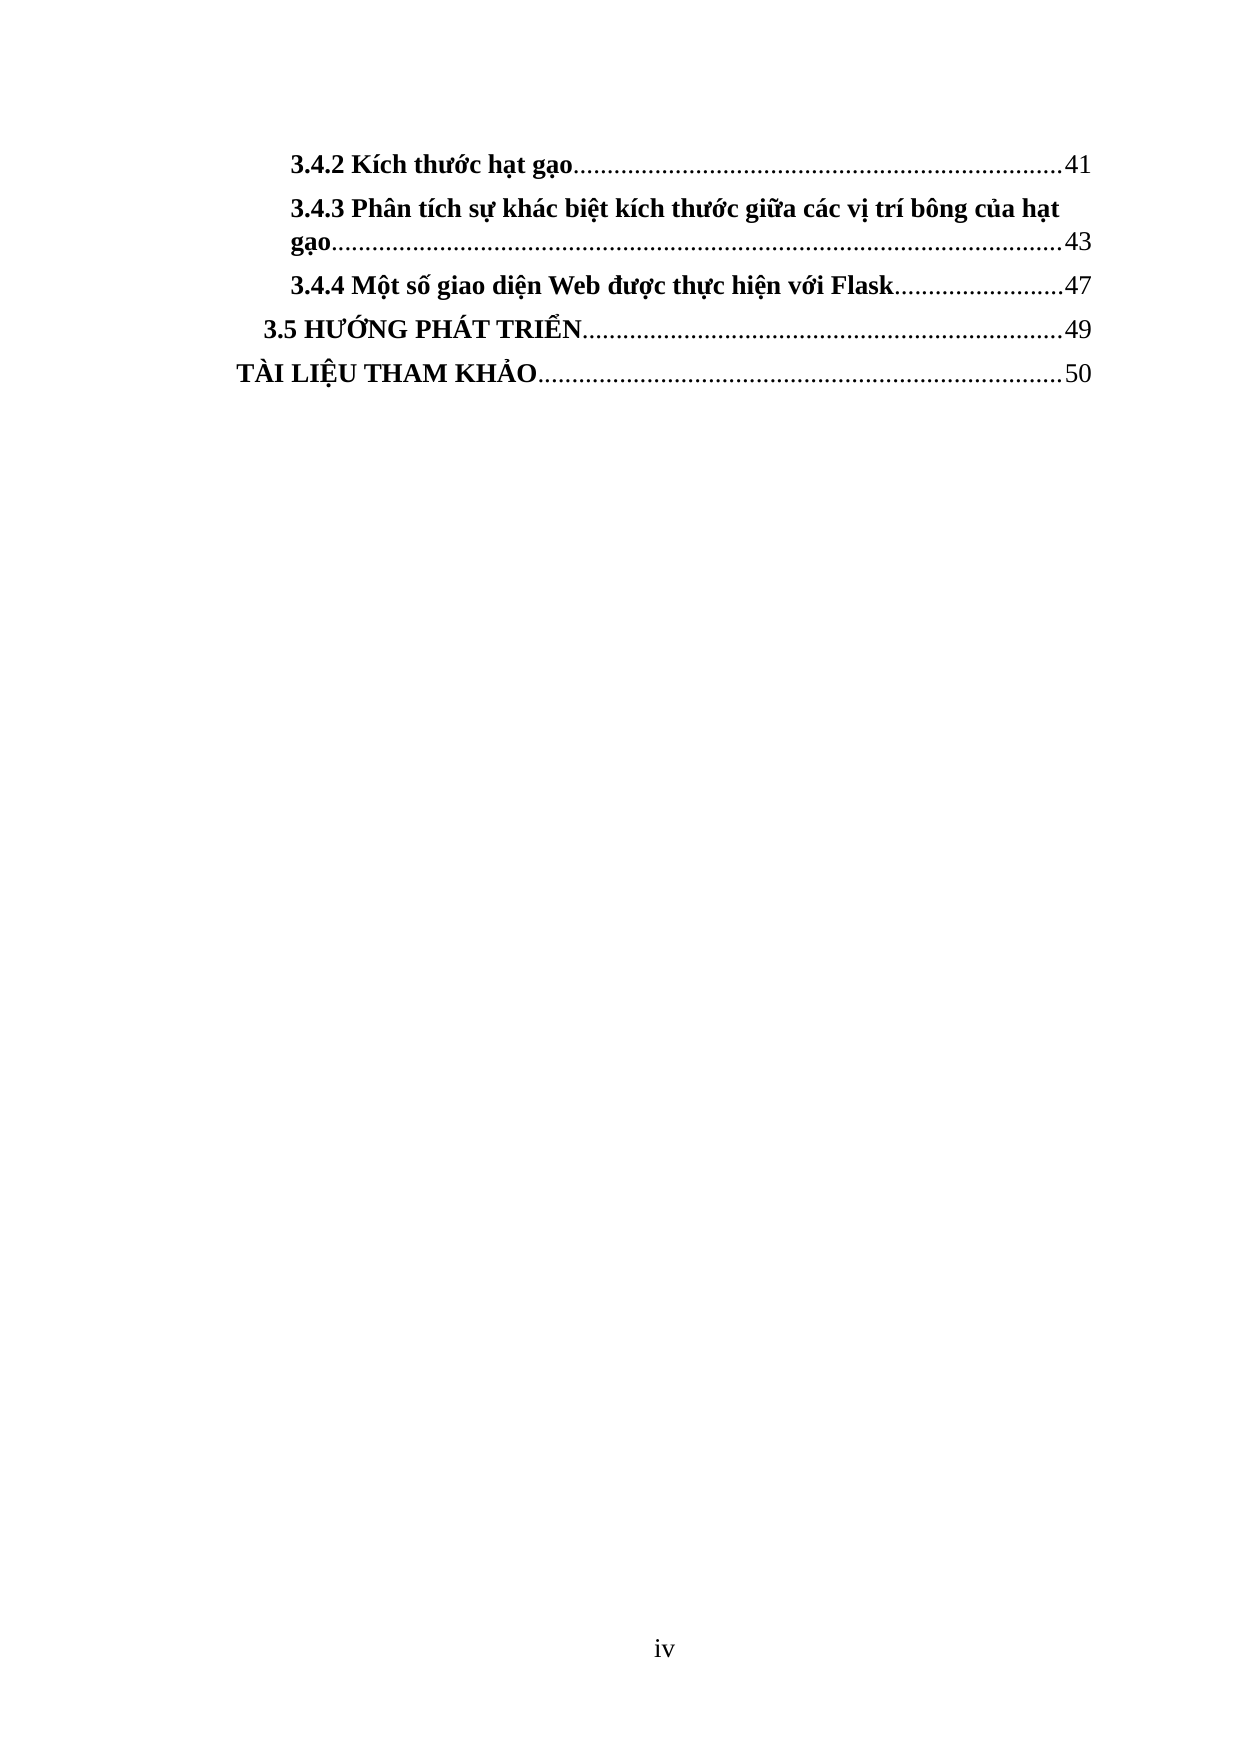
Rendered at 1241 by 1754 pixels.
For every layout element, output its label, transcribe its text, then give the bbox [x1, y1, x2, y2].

text TÀI LIỆU THAM KHẢO 50 [236, 357, 1092, 388]
text 3.4.3 Phân tích sự khác biệt kích thước giữa các vị trí bông của hạt gạo 43 [290, 192, 1092, 256]
text 3.4.4 Một số giao diện Web được thực hiện với Flask 47 [290, 269, 1092, 300]
text 3.5 HƯỚNG PHÁT TRIỂN 49 [263, 313, 1092, 344]
text 3.4.2 Kích thước hạt gạo 41 [290, 148, 1092, 179]
